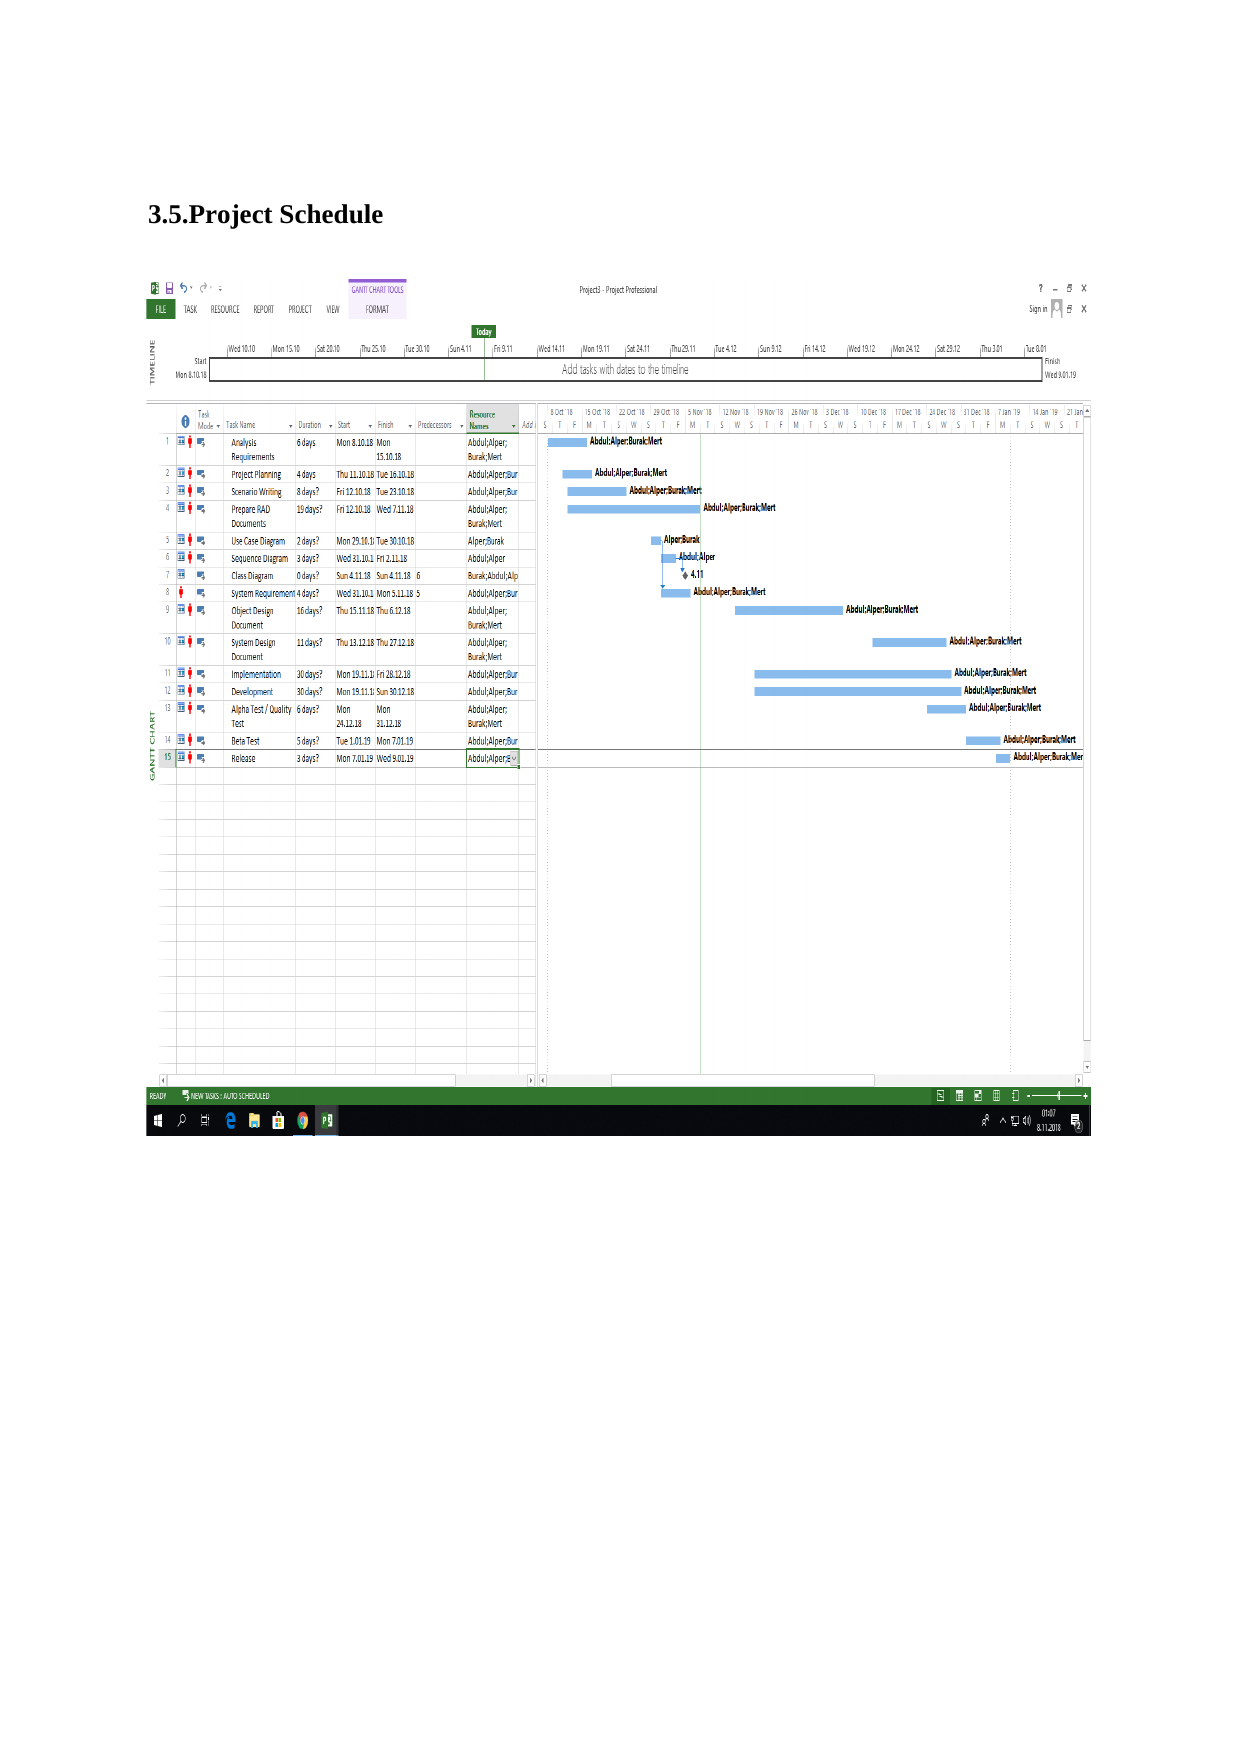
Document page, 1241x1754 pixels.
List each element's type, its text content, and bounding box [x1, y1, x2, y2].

picture [146, 279, 1091, 1136]
subtitle 3.5.Project Schedule [148, 198, 736, 230]
